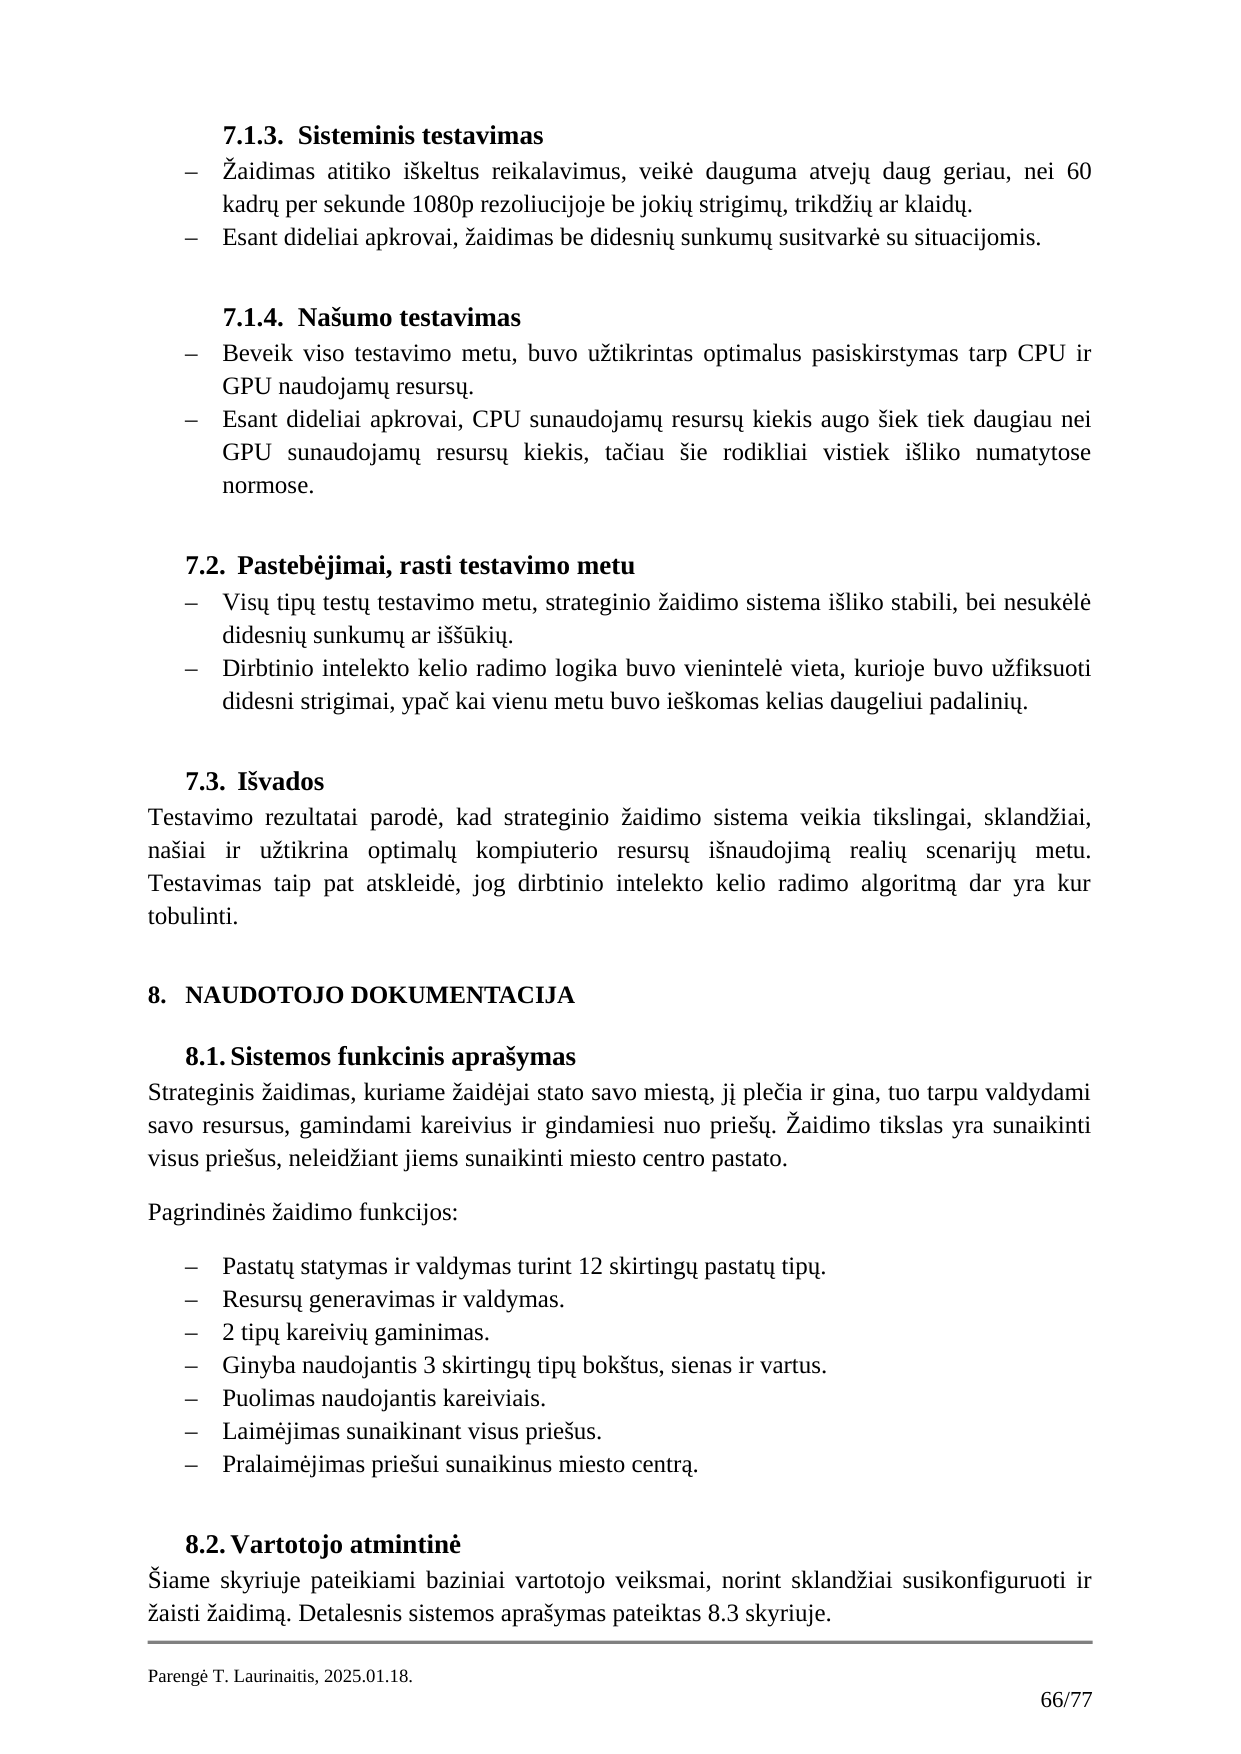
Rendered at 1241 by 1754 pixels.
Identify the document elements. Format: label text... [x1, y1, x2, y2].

list Pastatų statymas ir valdymas turint 12 skirtingų pastatų tipų. [185, 1251, 1092, 1280]
list Resursų generavimas ir valdymas. [185, 1284, 1092, 1313]
text Pagrindinės žaidimo funkcijos: [148, 1197, 1092, 1226]
subtitle Išvados [185, 765, 1092, 796]
list Esant dideliai apkrovai, žaidimas be didesnių sunkumų susitvarkė su situacijomis. [185, 222, 1092, 251]
text Strateginis žaidimas, kuriame žaidėjai stato savo miestą, jį plečia ir gina, tuo tarpu valdydami savo resursus, gamindami kareivius ir gindamiesi nuo priešų. Žaidimo tikslas yra sunaikinti visus priešus, neleidžiant jiems sunaikinti miesto centro pastato. [148, 1077, 1092, 1172]
subtitle Vartotojo atmintinė [185, 1528, 1092, 1559]
list Žaidimas atitiko iškeltus reikalavimus, veikė dauguma atvejų daug geriau, nei 60 kadrų per sekunde 1080p rezoliucijoje be jokių strigimų, trikdžių ar klaidų. [185, 156, 1092, 218]
list Ginyba naudojantis 3 skirtingų tipų bokštus, sienas ir vartus. [185, 1350, 1092, 1379]
text Testavimo rezultatai parodė, kad strateginio žaidimo sistema veikia tikslingai, sklandžiai, našiai ir užtikrina optimalų kompiuterio resursų išnaudojimą realių scenarijų metu. Testavimas taip pat atskleidė, jog dirbtinio intelekto kelio radimo algoritmą dar yra kur tobulinti. [148, 802, 1092, 930]
subtitle Sistemos funkcinis aprašymas [185, 1040, 1092, 1071]
list Beveik viso testavimo metu, buvo užtikrintas optimalus pasiskirstymas tarp CPU ir GPU naudojamų resursų. [185, 338, 1092, 400]
list 2 tipų kareivių gaminimas. [185, 1317, 1092, 1346]
text Šiame skyriuje pateikiami baziniai vartotojo veiksmai, norint sklandžiai susikonfiguruoti ir žaisti žaidimą. Detalesnis sistemos aprašymas pateiktas 8.3 skyriuje. [148, 1566, 1092, 1627]
list Laimėjimas sunaikinant visus priešus. [185, 1416, 1092, 1445]
list Visų tipų testų testavimo metu, strateginio žaidimo sistema išliko stabili, bei nesukėlė didesnių sunkumų ar iššūkių. [185, 587, 1092, 648]
subtitle Naudotojo dokumentacija [148, 980, 1092, 1009]
subtitle Pastebėjimai, rasti testavimo metu [185, 549, 1092, 581]
subtitle Našumo testavimas [223, 301, 1092, 332]
subtitle Sisteminis testavimas [223, 119, 1092, 150]
list Esant dideliai apkrovai, CPU sunaudojamų resursų kiekis augo šiek tiek daugiau nei GPU sunaudojamų resursų kiekis, tačiau šie rodikliai vistiek išliko numatytose normose. [185, 404, 1092, 499]
list Dirbtinio intelekto kelio radimo logika buvo vienintelė vieta, kurioje buvo užfiksuoti didesni strigimai, ypač kai vienu metu buvo ieškomas kelias daugeliui padalinių. [185, 653, 1092, 714]
list Pralaimėjimas priešui sunaikinus miesto centrą. [185, 1449, 1092, 1478]
list Puolimas naudojantis kareiviais. [185, 1383, 1092, 1412]
